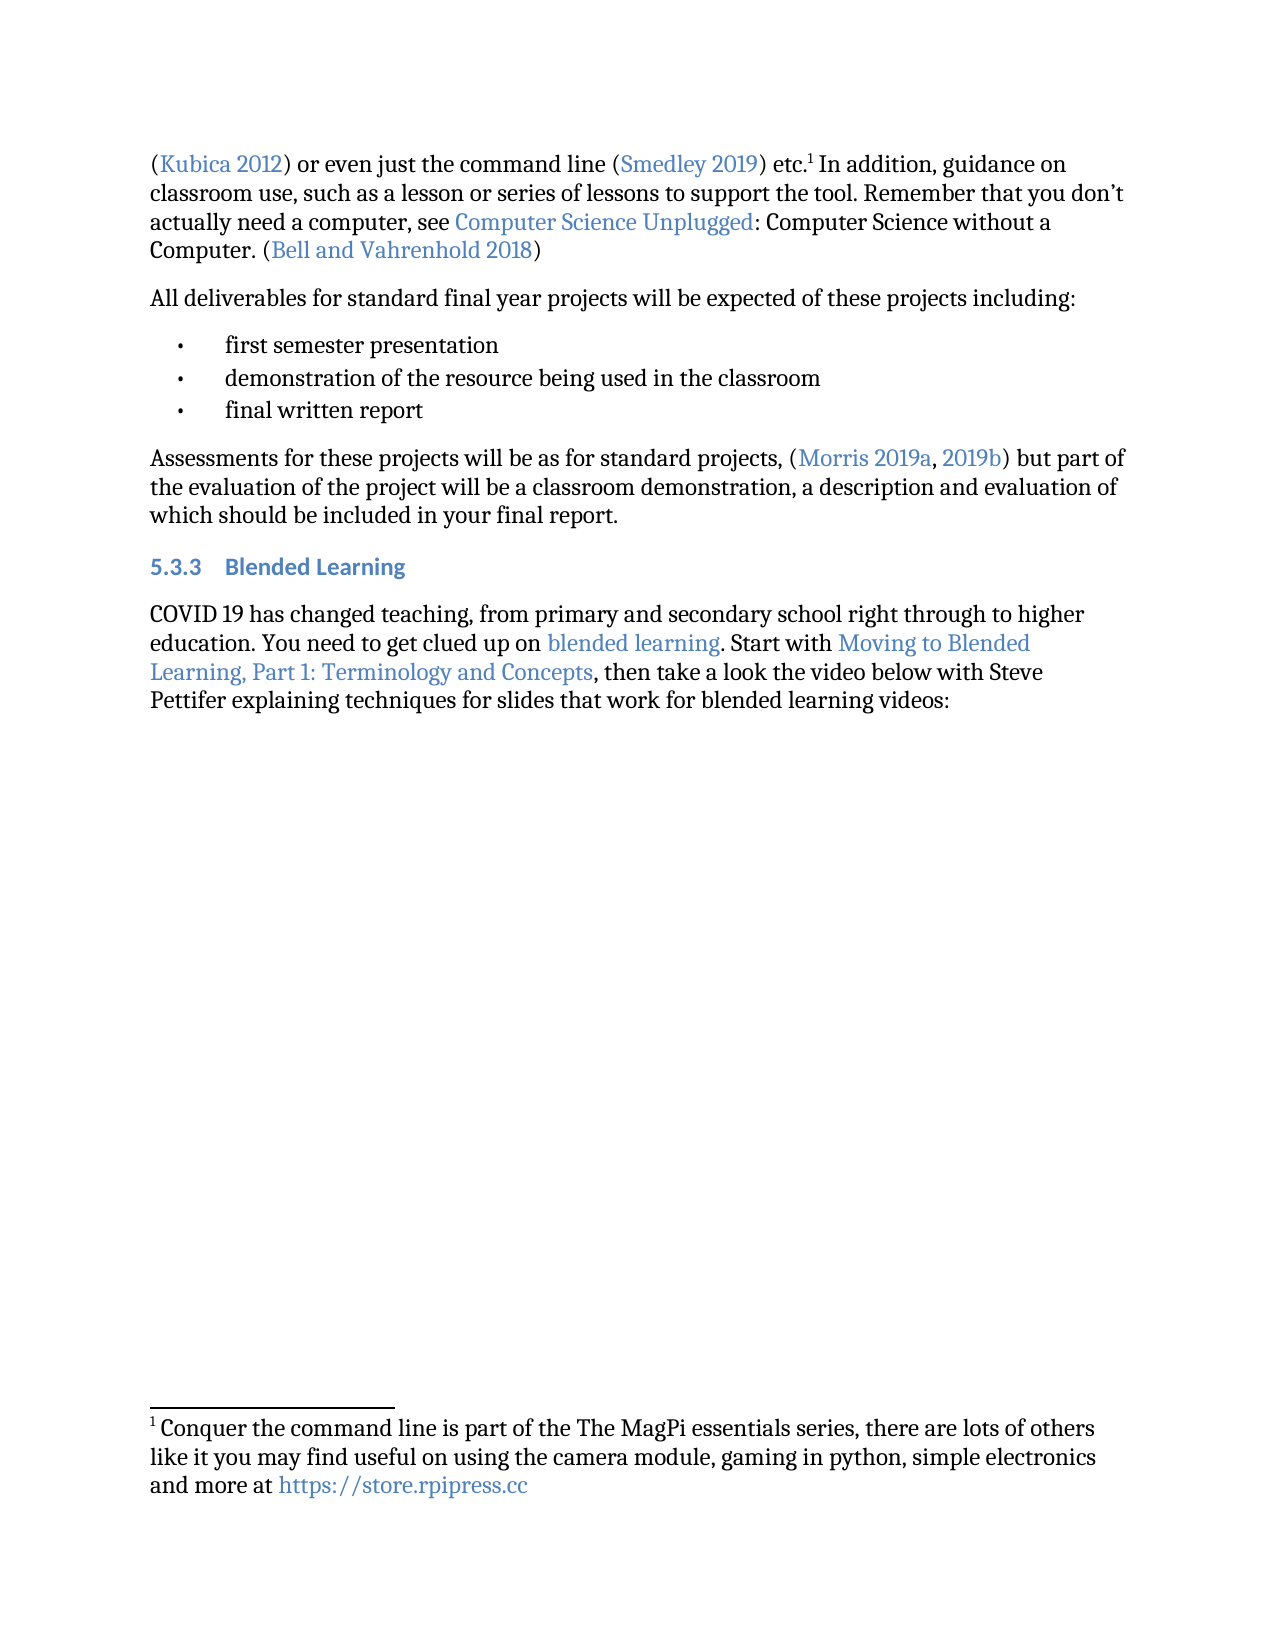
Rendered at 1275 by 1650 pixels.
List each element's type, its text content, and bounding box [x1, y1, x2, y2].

text Assessments for these projects will be as for standard projects, (Morris 2019a, 2019b) but part of the evaluation of the project will be a classroom demonstration, a description and evaluation of which should be included in your final report. [150, 444, 1125, 530]
list final written report [175, 396, 1125, 425]
list first semester presentation [175, 331, 1125, 360]
list demonstration of the resource being used in the classroom [175, 364, 1125, 392]
text COVID 19 has changed teaching, from primary and secondary school right through to higher education. You need to get clued up on blended learning. Start with Moving to Blended Learning, Part 1: Terminology and Concepts, then take a look the video below with Steve Pettifer explaining techniques for slides that work for blended learning videos: [150, 600, 1125, 715]
subtitle 5.3.3 Blended Learning [150, 551, 1125, 581]
text All deliverables for standard final year projects will be expected of these projects including: [150, 284, 1125, 312]
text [150, 150, 1125, 265]
